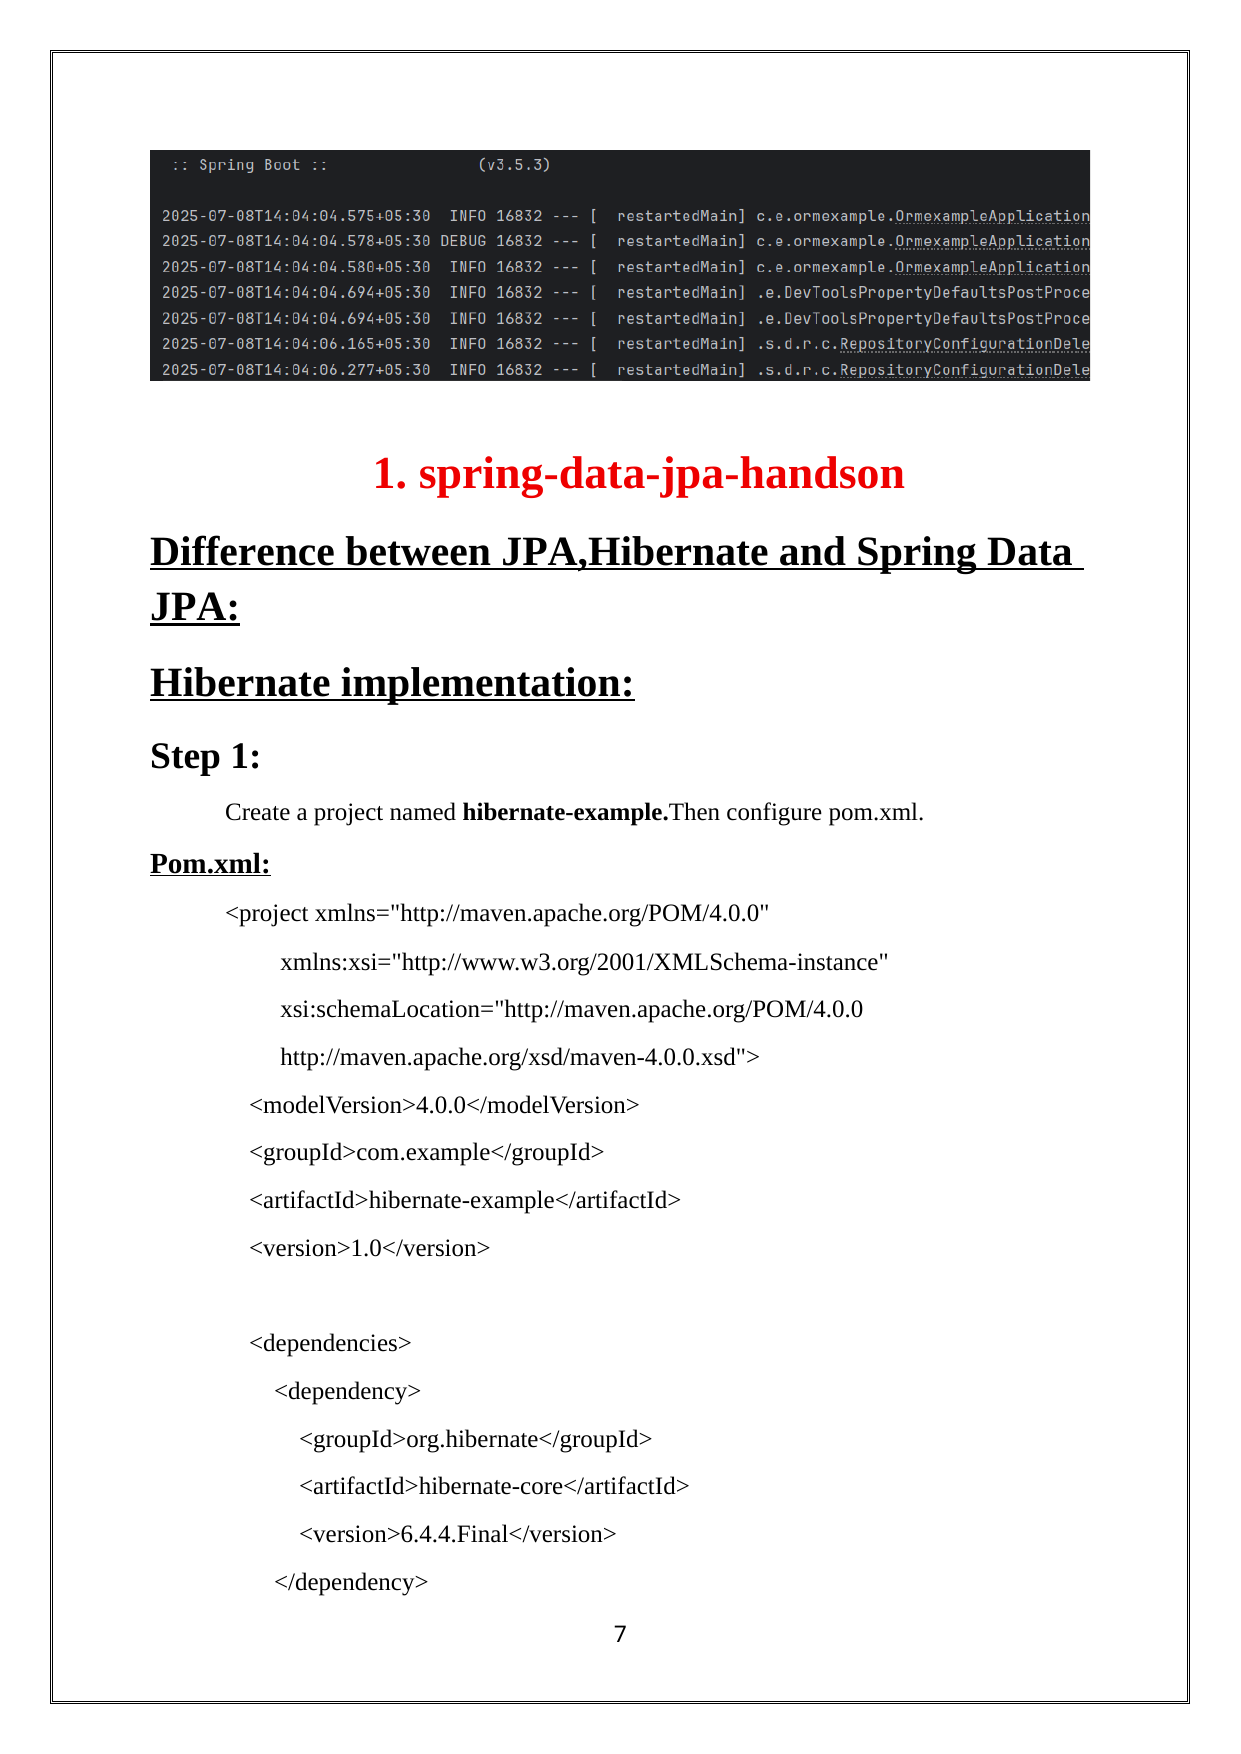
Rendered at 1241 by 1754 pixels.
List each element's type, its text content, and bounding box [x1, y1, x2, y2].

text <groupId>com.example</groupId> [224, 1137, 1090, 1166]
subtitle spring-data-jpa-handson [187, 445, 1090, 498]
text <dependencies> [224, 1328, 1090, 1357]
text <version>1.0</version> [224, 1233, 1090, 1262]
subtitle Difference between JPA,Hibernate and Spring Data JPA: [150, 527, 1090, 630]
text <artifactId>hibernate-core</artifactId> [224, 1471, 1090, 1500]
picture [150, 150, 1091, 381]
subtitle Hibernate implementation: [150, 658, 1090, 706]
text Step 1: [150, 734, 1090, 777]
text xmlns:xsi="http://www.w3.org/2001/XMLSchema-instance" [224, 947, 1090, 975]
text <modelVersion>4.0.0</modelVersion> [224, 1090, 1090, 1118]
text <dependency> [224, 1376, 1090, 1405]
text Create a project named hibernate-example.Then configure pom.xml. [150, 797, 1090, 826]
text http://maven.apache.org/xsd/maven-4.0.0.xsd"> [224, 1042, 1090, 1071]
text xsi:schemaLocation="http://maven.apache.org/POM/4.0.0 [224, 994, 1090, 1023]
text <artifactId>hibernate-example</artifactId> [224, 1185, 1090, 1214]
text <project xmlns="http://maven.apache.org/POM/4.0.0" [150, 898, 1090, 927]
text </dependency> [224, 1567, 1090, 1596]
text Pom.xml: [150, 846, 1090, 879]
text <groupId>org.hibernate</groupId> [224, 1424, 1090, 1452]
text <version>6.4.4.Final</version> [224, 1519, 1090, 1548]
